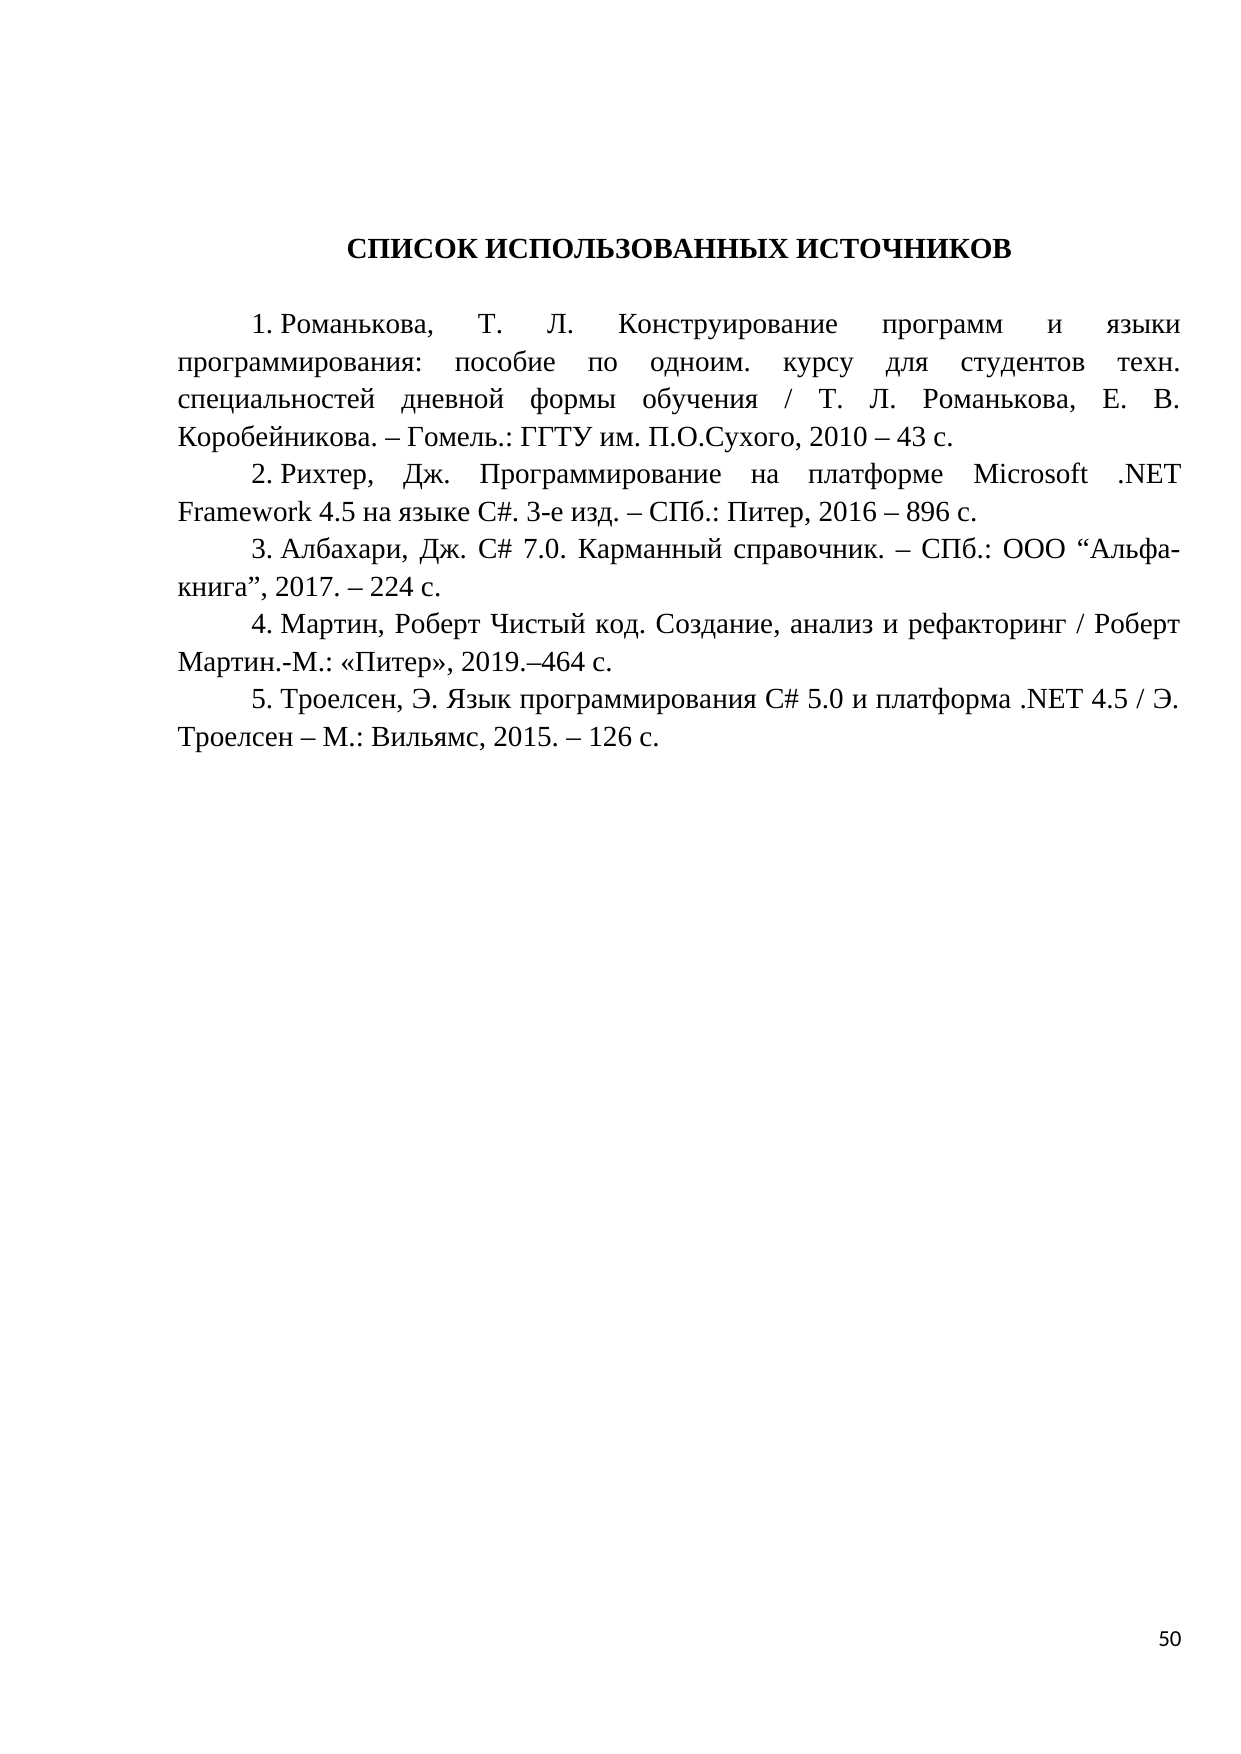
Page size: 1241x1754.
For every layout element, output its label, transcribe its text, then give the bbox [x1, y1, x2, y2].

text СПИСОК ИСПОЛЬЗОВАННЫХ ИСТОЧНИКОВ [177, 229, 1181, 266]
list Романькова, Т. Л. Конструирование программ и языки программирования: пособие по одноим. курсу для студентов техн. специальностей дневной формы обучения / Т. Л. Романькова, Е. В. Коробейникова. – Гомель.: ГГТУ им. П.О.Сухого, 2010 – 43 с. [177, 304, 1181, 454]
list Албахари, Дж. C# 7.0. Карманный справочник. – СПб.: ООО “Альфа-книга”, 2017. – 224 с. [177, 529, 1181, 604]
list Рихтер, Дж. Программирование на платформе Microsoft .NET Framework 4.5 на языке C#. 3-e изд. – СПб.: Питер, 2016 – 896 с. [177, 454, 1181, 529]
list Троелсен, Э. Язык программирования C# 5.0 и платформа .NET 4.5 / Э. Троелсен – М.: Вильямс, 2015. – 126 c. [177, 679, 1181, 754]
list Мартин, Роберт Чистый код. Создание, анализ и рефакторинг / Роберт Мартин.-М.: «Питер», 2019.–464 с. [177, 604, 1181, 679]
